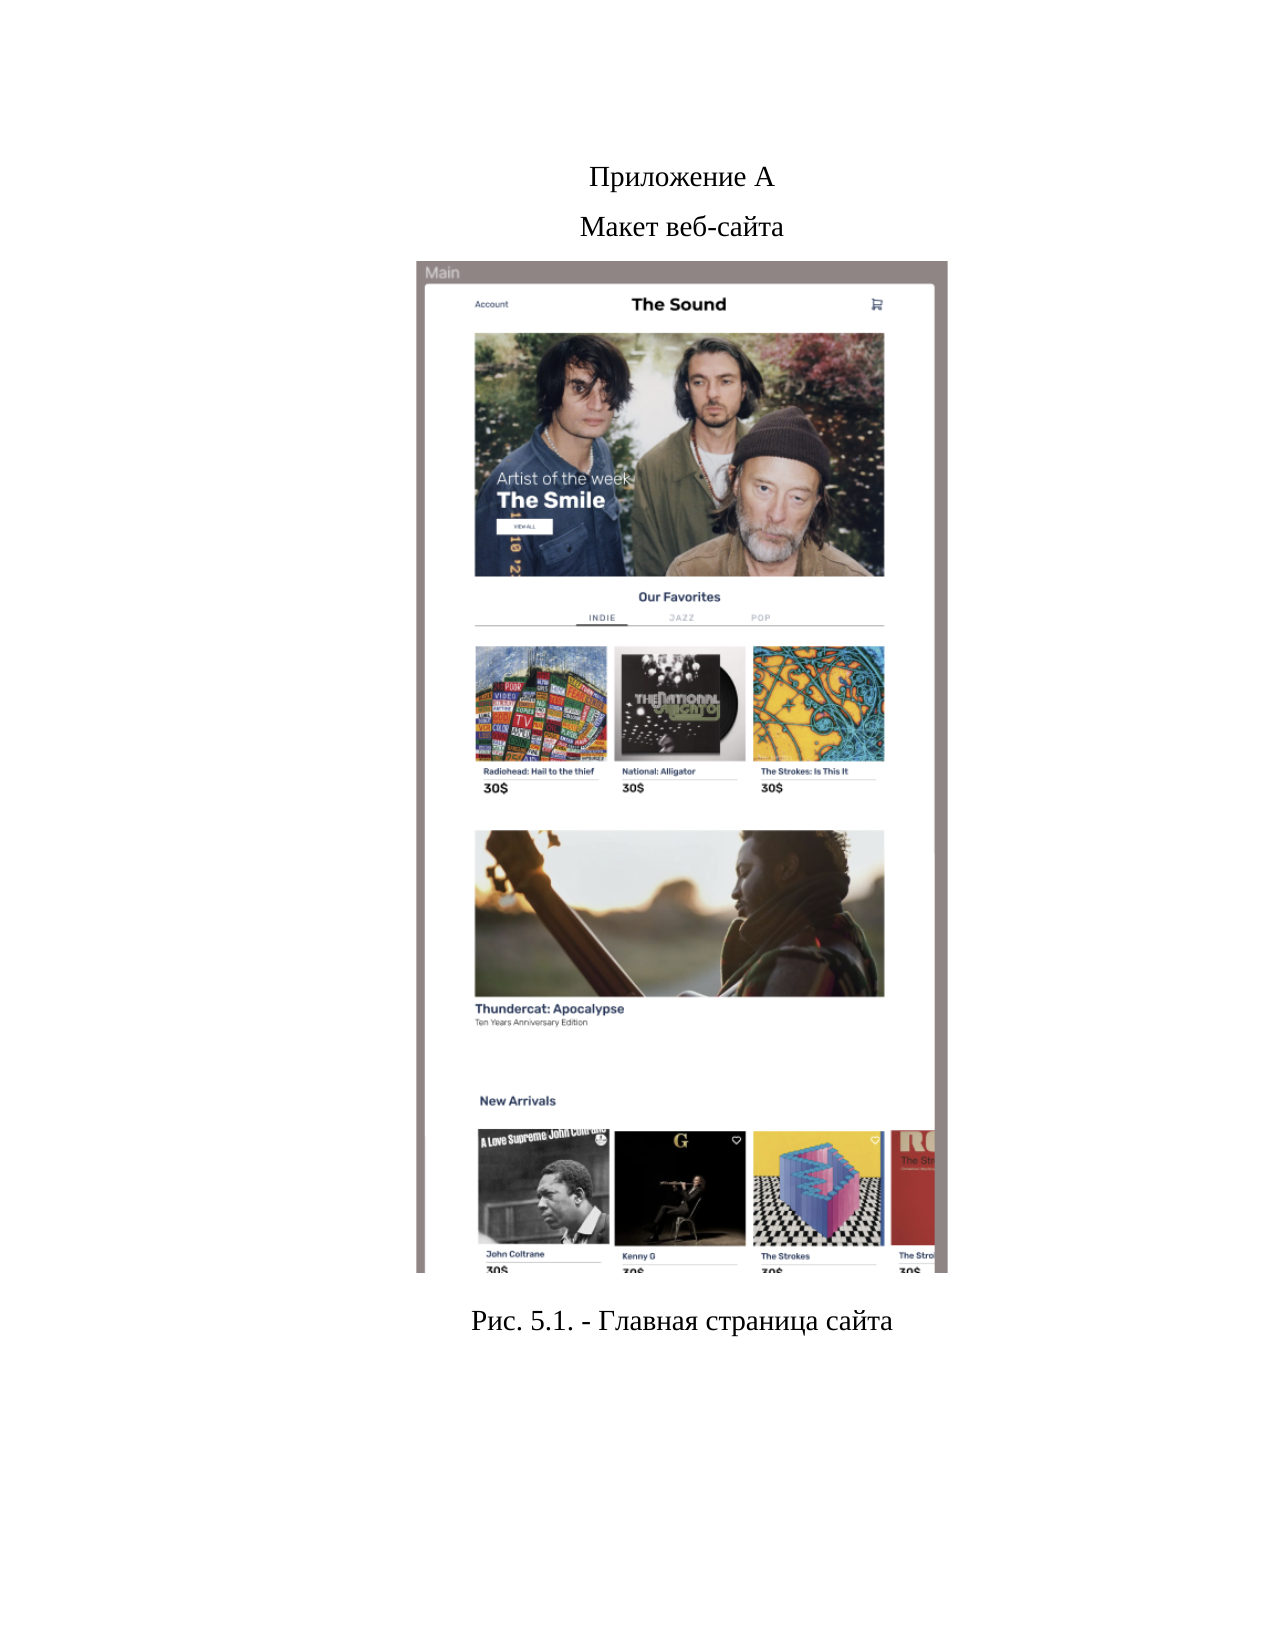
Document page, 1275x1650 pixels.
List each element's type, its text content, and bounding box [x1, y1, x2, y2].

text Макет веб-сайта [177, 209, 1186, 243]
subtitle Приложение А [251, 159, 1113, 193]
picture [416, 261, 948, 1273]
text Рис. 5.1. - Главная страница сайта [251, 1303, 1113, 1337]
